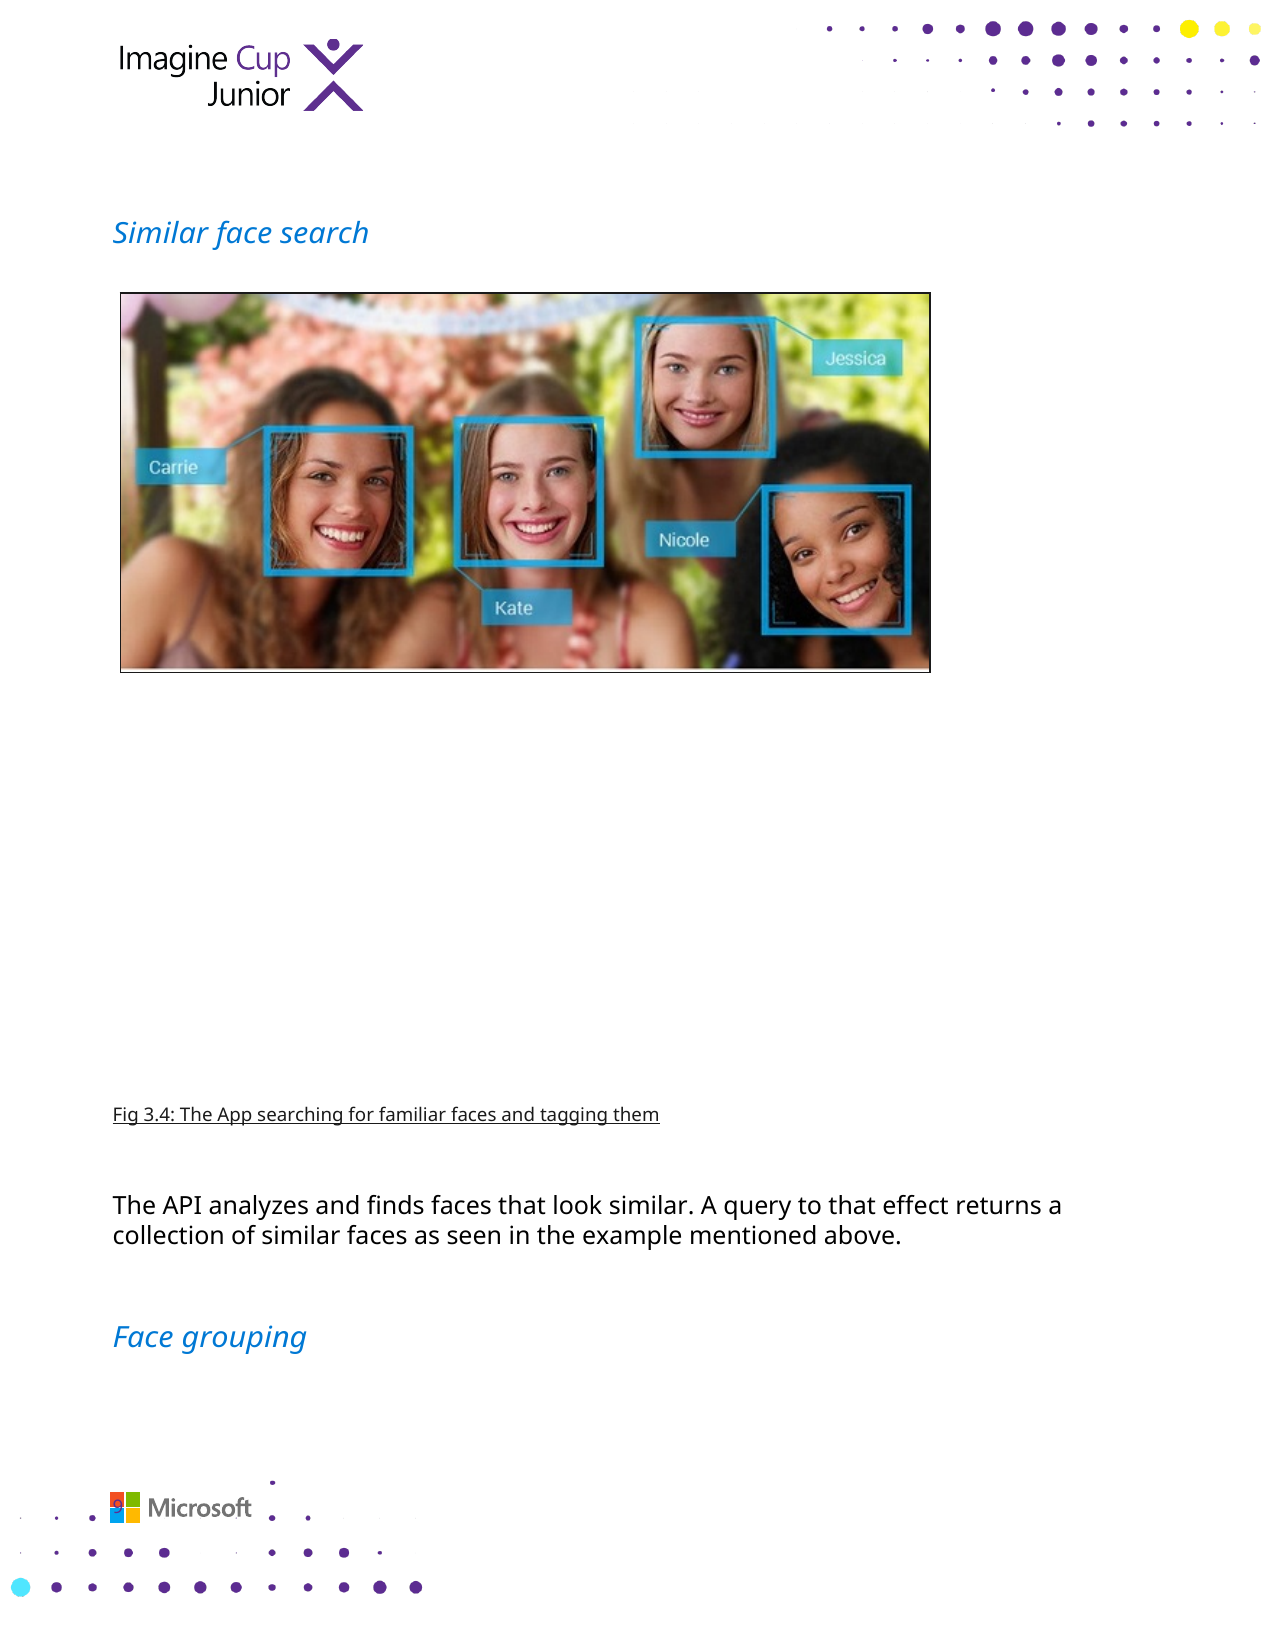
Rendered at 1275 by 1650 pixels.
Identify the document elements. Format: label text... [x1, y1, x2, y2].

picture [121, 294, 929, 672]
subtitle Similar face search [112, 215, 1162, 251]
subtitle Face grouping [112, 1319, 1162, 1355]
picture [0, 1451, 444, 1603]
picture [120, 12, 1275, 142]
text Fig 3.4: The App searching for familiar faces and tagging them [112, 1101, 1162, 1127]
text The API analyzes and finds faces that look similar. A query to that effect returns a collection of similar faces as seen in the example mentioned above. [112, 1190, 1162, 1251]
